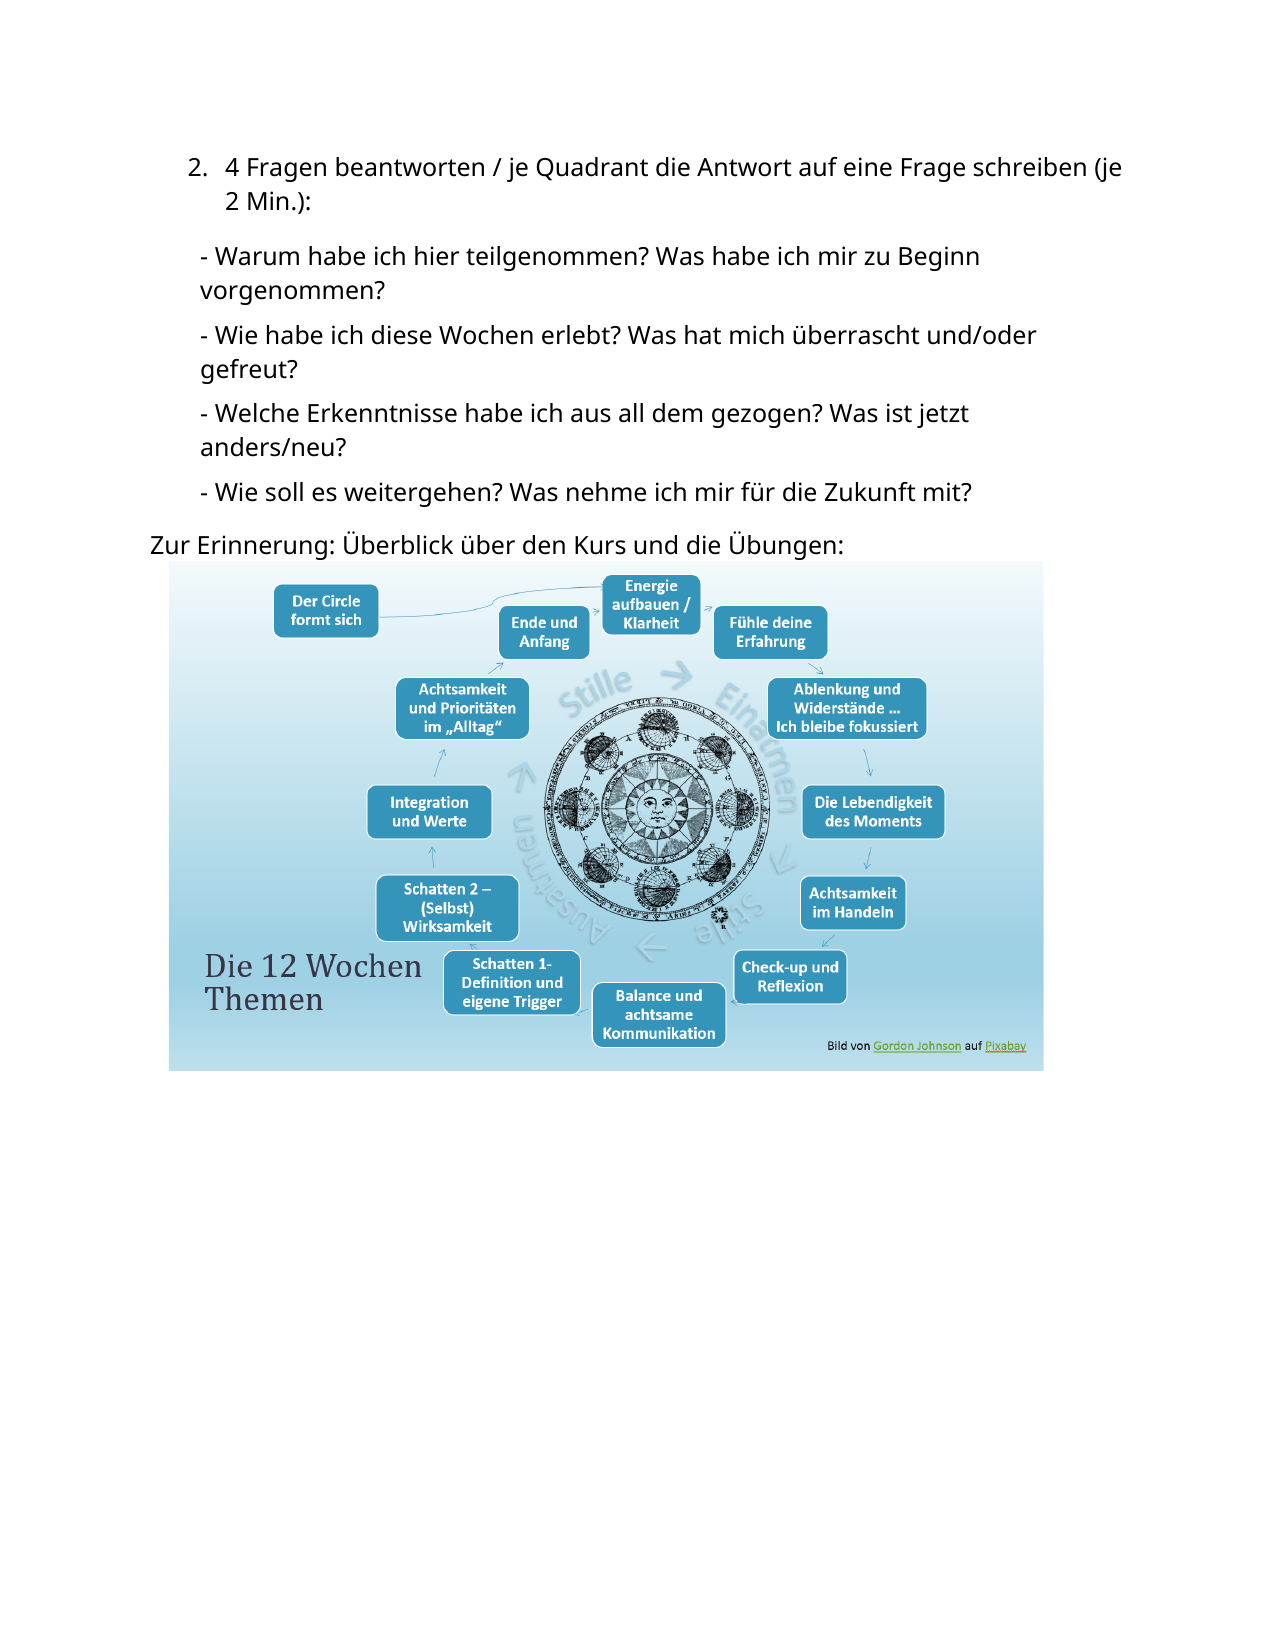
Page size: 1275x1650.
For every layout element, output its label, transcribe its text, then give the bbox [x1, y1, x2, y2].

text - Wie habe ich diese Wochen erlebt? Was hat mich überrascht und/oder gefreut? [200, 317, 1075, 386]
text - Welche Erkenntnisse habe ich aus all dem gezogen? Was ist jetzt anders/neu? [200, 396, 1075, 464]
picture [168, 561, 1044, 1071]
text - Wie soll es weitergehen? Was nehme ich mir für die Zukunft mit? [200, 474, 1075, 509]
text - Warum habe ich hier teilgenommen? Was habe ich mir zu Beginn vorgenommen? [200, 239, 1075, 307]
list 4 Fragen beantworten / je Quadrant die Antwort auf eine Frage schreiben (je 2 Min.): [187, 150, 1125, 218]
